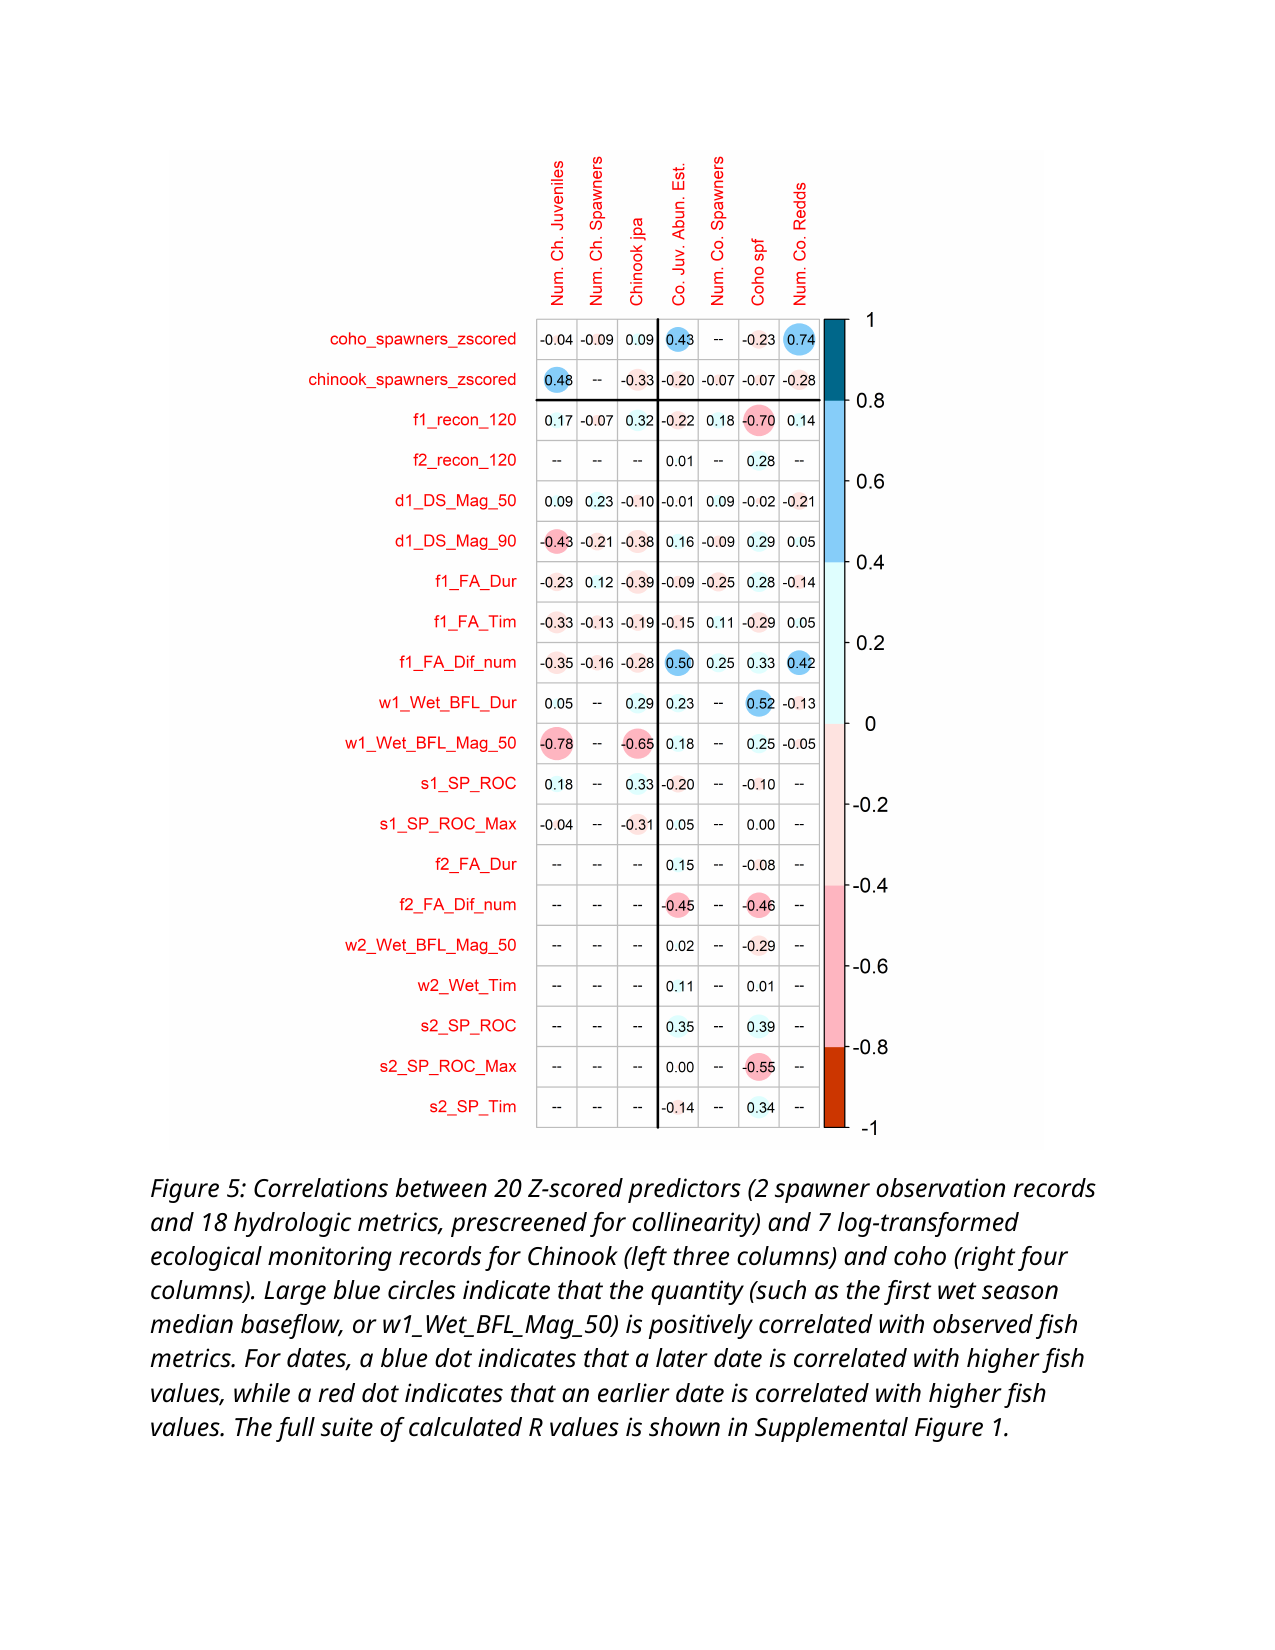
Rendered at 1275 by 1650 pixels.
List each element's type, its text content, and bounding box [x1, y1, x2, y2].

text Figure 5: Correlations between 20 Z-scored predictors (2 spawner observation records and 18 hydrologic metrics, prescreened for collinearity) and 7 log-transformed ecological monitoring records for Chinook (left three columns) and coho (right four columns). Large blue circles indicate that the quantity (such as the first wet season median baseflow, or w1_Wet_BFL_Mag_50) is positively correlated with observed fish metrics. For dates, a blue dot indicates that a later date is correlated with higher fish values, while a red dot indicates that an earlier date is correlated with higher fish values. The full suite of calculated R values is shown in Supplemental Figure 1. [150, 1171, 1125, 1443]
picture [168, 150, 1044, 1150]
